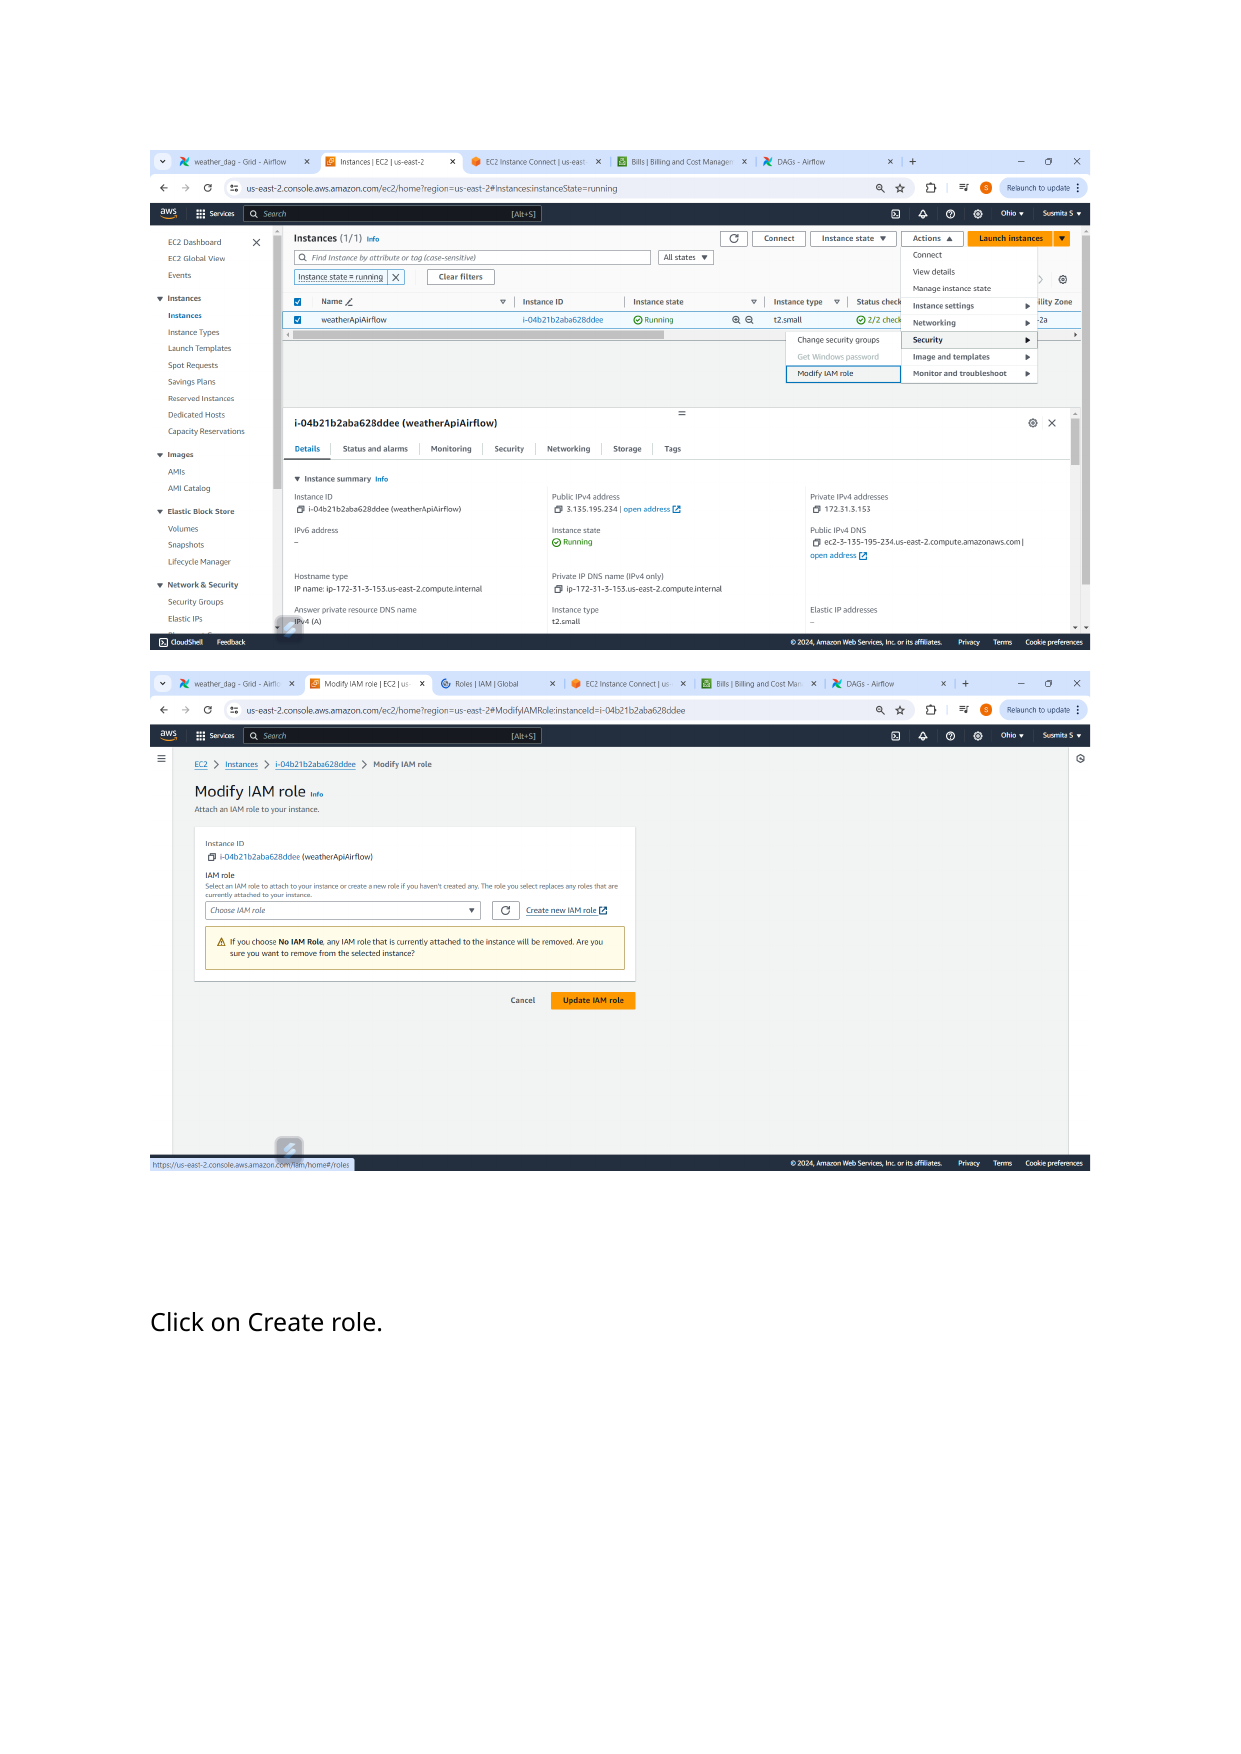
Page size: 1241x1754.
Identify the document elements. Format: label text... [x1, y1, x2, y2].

picture [150, 150, 1091, 650]
picture [150, 671, 1091, 1171]
text Click on Create role. [150, 1304, 1090, 1338]
